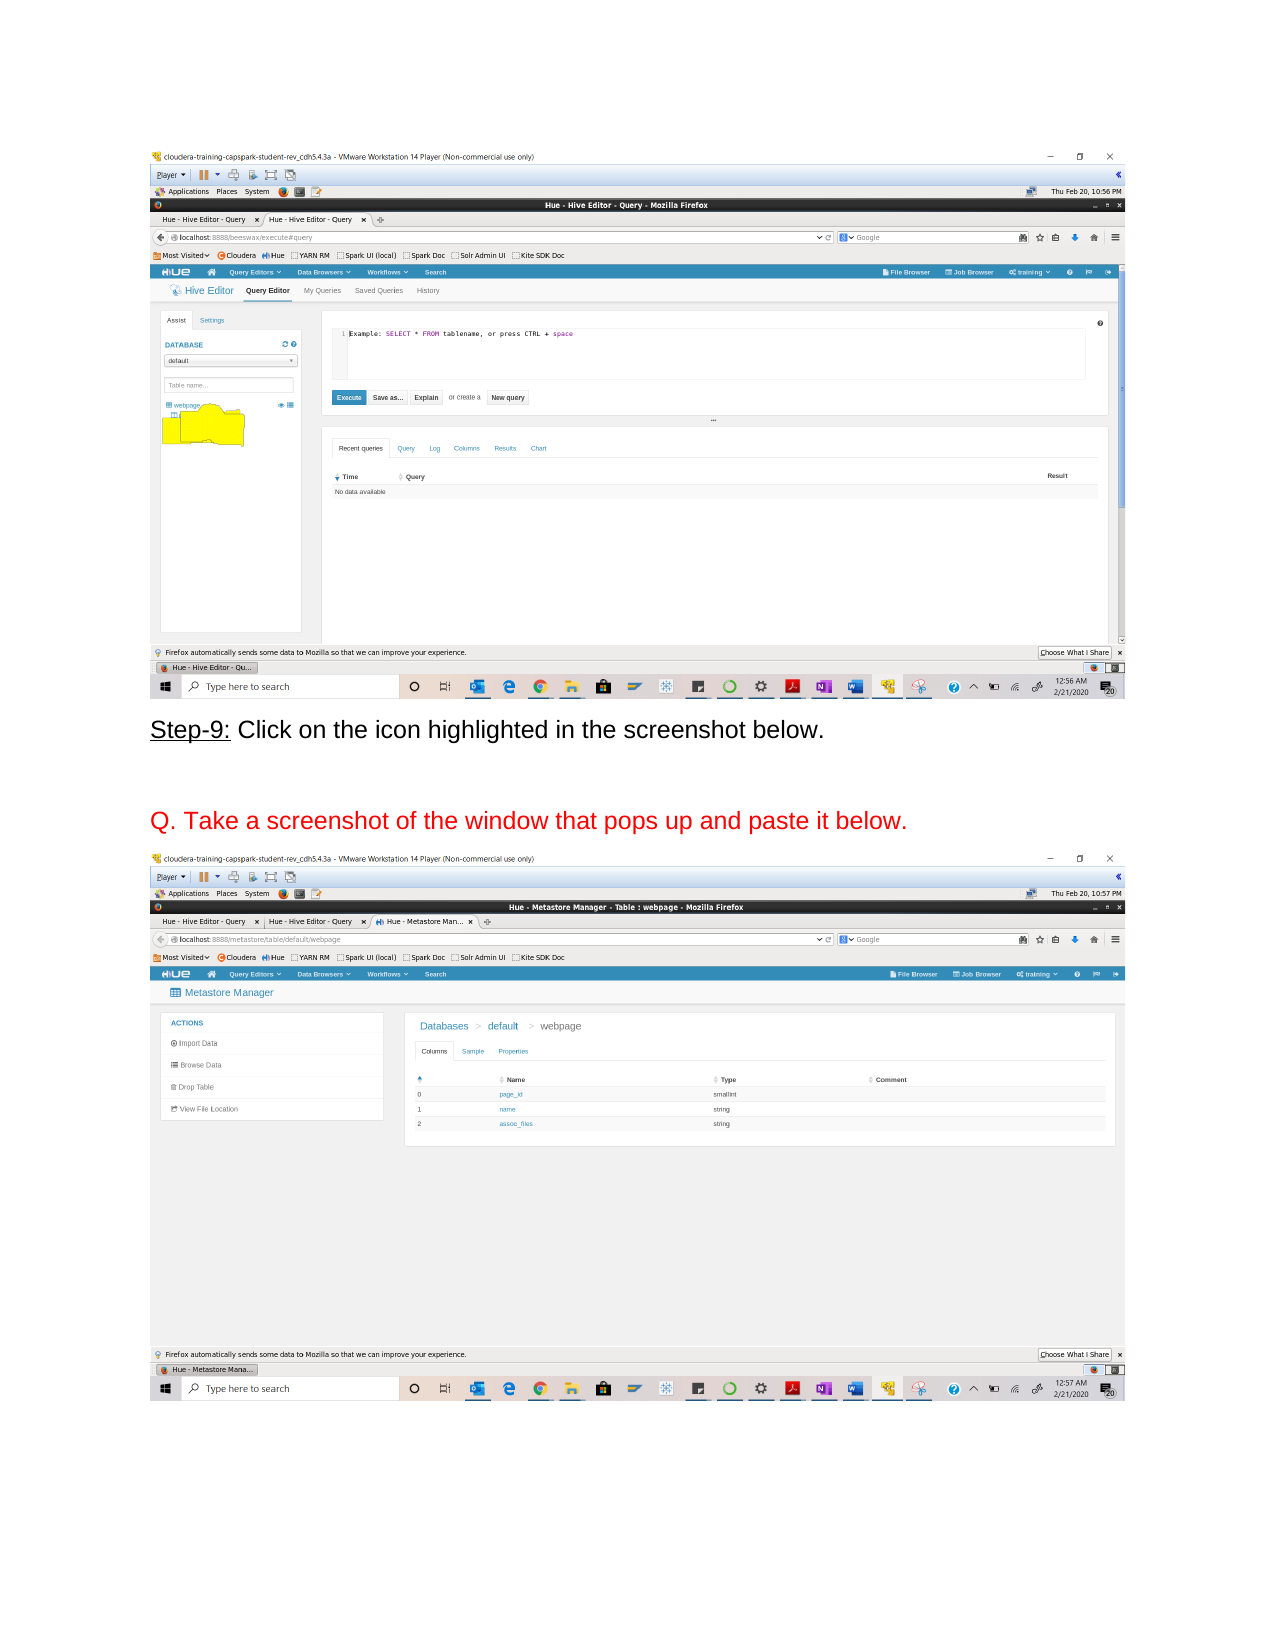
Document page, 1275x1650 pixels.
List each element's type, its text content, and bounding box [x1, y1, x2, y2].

text Step-9: Click on the icon highlighted in the screenshot below. [150, 715, 1125, 744]
text Q. Take a screenshot of the window that pops up and paste it below. [150, 806, 1125, 835]
picture [150, 851, 1125, 1401]
picture [150, 150, 1125, 699]
